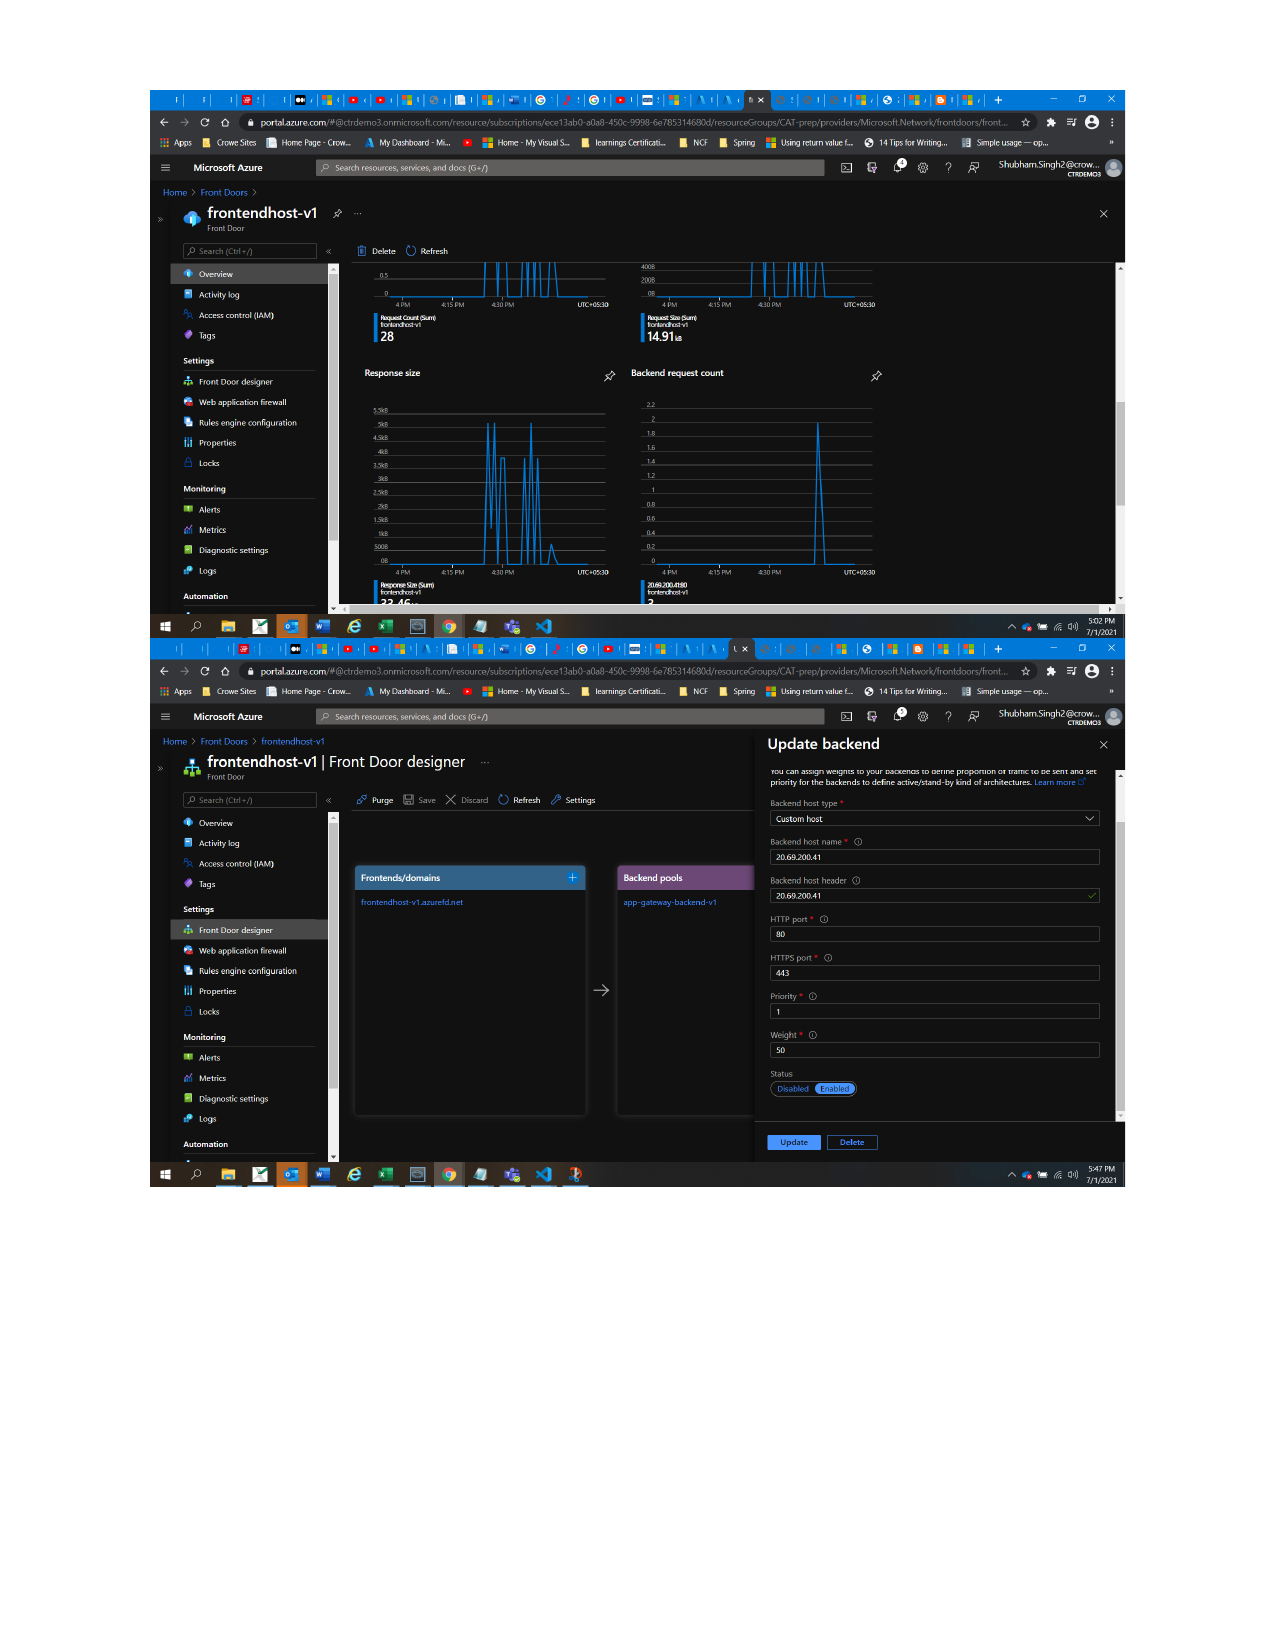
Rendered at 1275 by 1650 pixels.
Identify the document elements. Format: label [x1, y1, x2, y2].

picture [150, 90, 1125, 1187]
